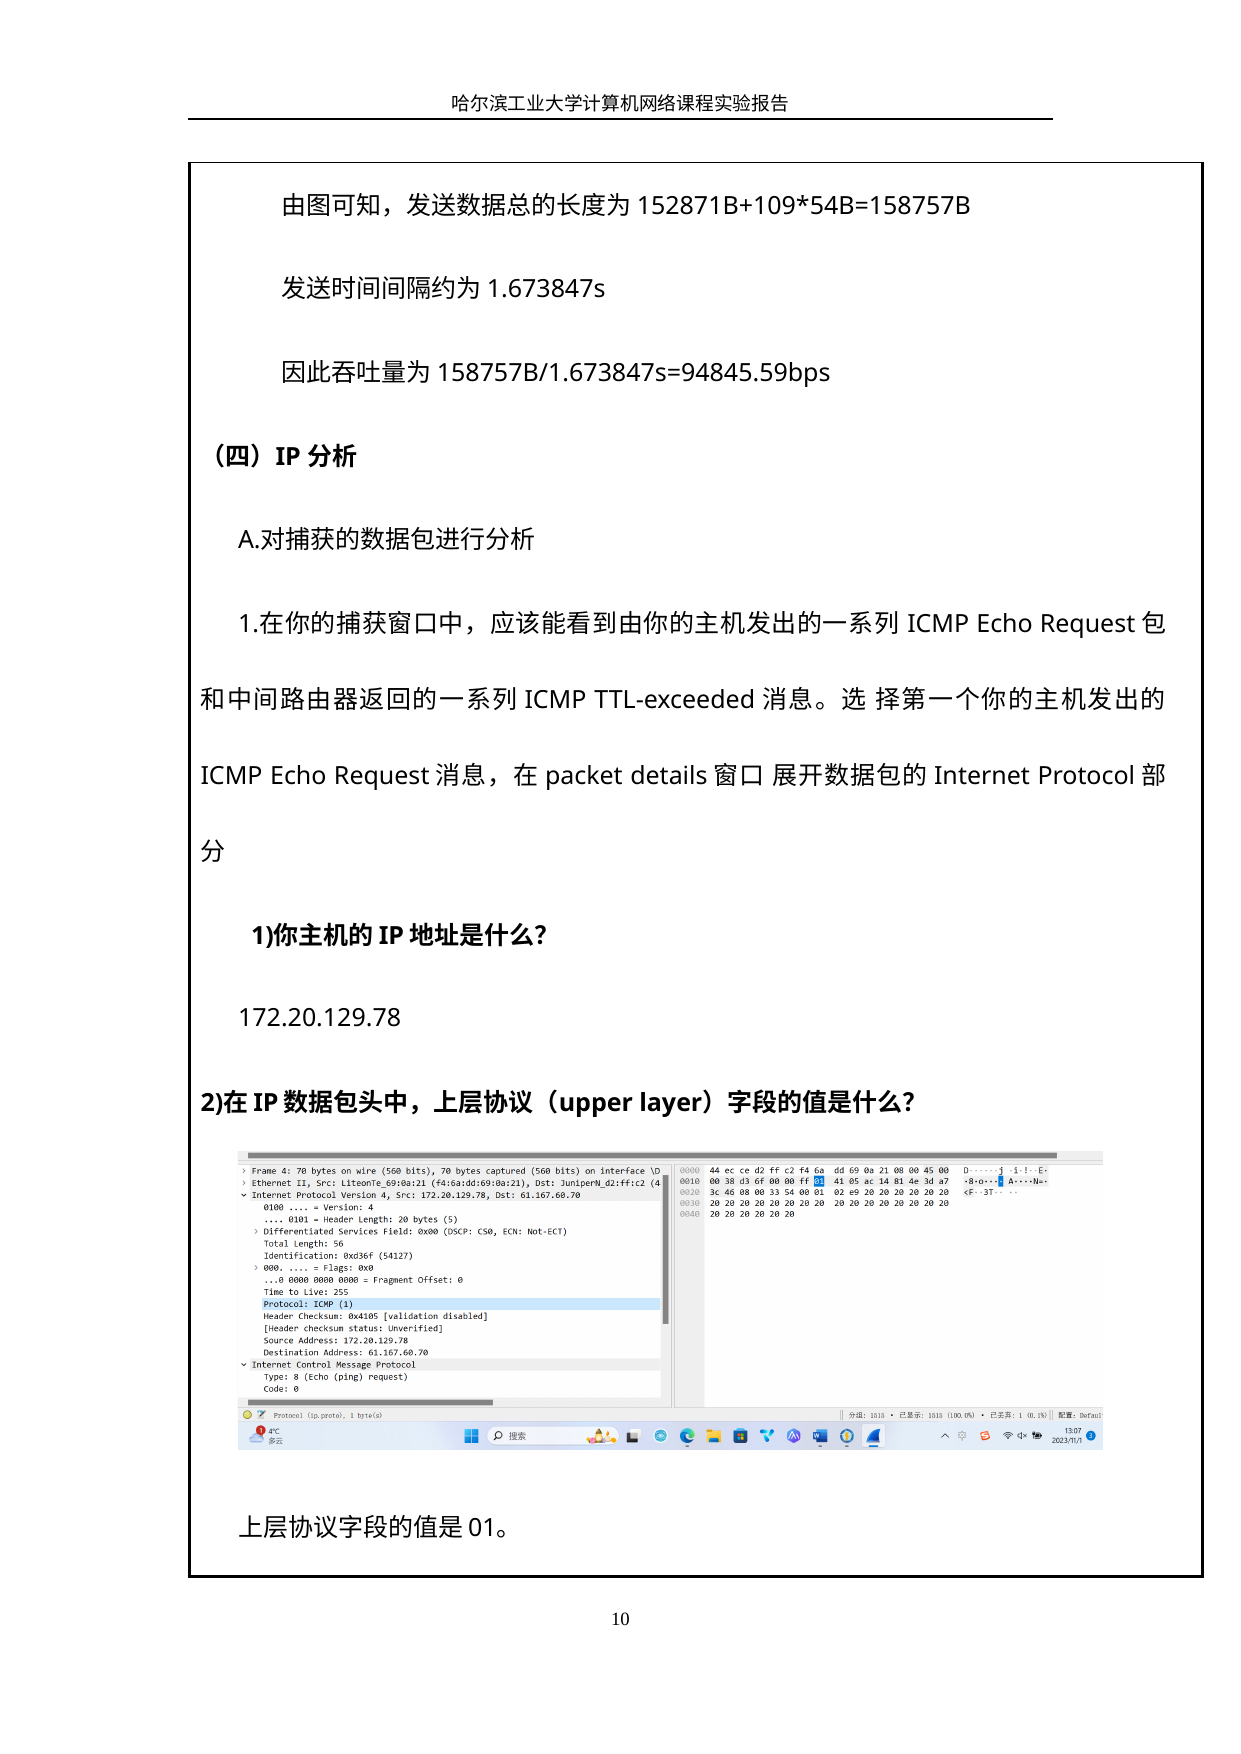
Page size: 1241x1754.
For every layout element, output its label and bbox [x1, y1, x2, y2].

table_cell [191, 163, 1201, 1575]
picture [237, 1151, 1103, 1450]
